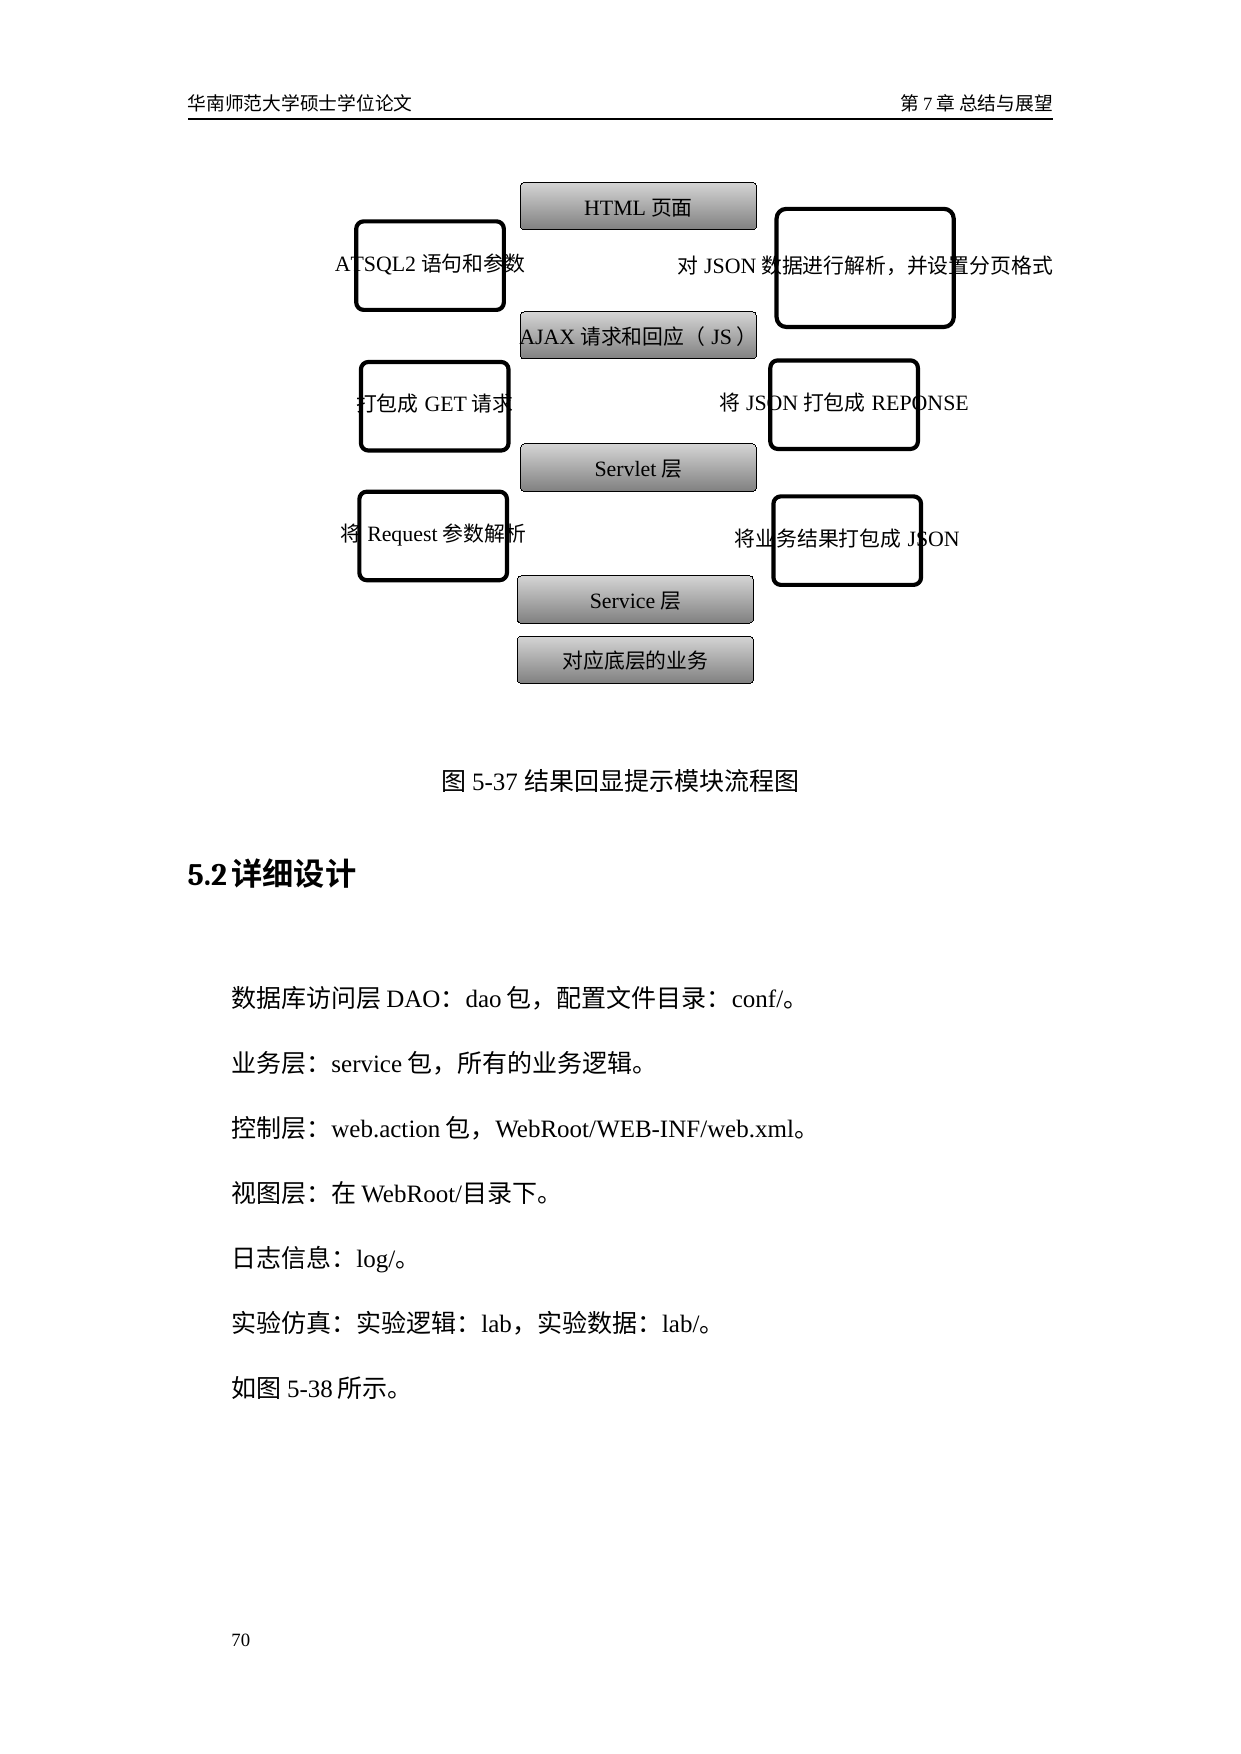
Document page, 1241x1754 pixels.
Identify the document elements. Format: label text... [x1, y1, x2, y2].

text 视图层：在WebRoot/目录下。 [187, 1159, 1053, 1224]
text 业务层：service包，所有的业务逻辑。 [187, 1029, 1053, 1094]
text 控制层：web.action包，WebRoot/WEB-INF/web.xml。 [187, 1094, 1053, 1159]
text 实验仿真：实验逻辑：lab，实验数据：lab/。 [187, 1289, 1053, 1354]
text 数据库访问层DAO：dao包，配置文件目录：conf/。 [187, 964, 1053, 1029]
subtitle 详细设计 [187, 839, 1053, 904]
text 日志信息：log/。 [187, 1224, 1053, 1289]
